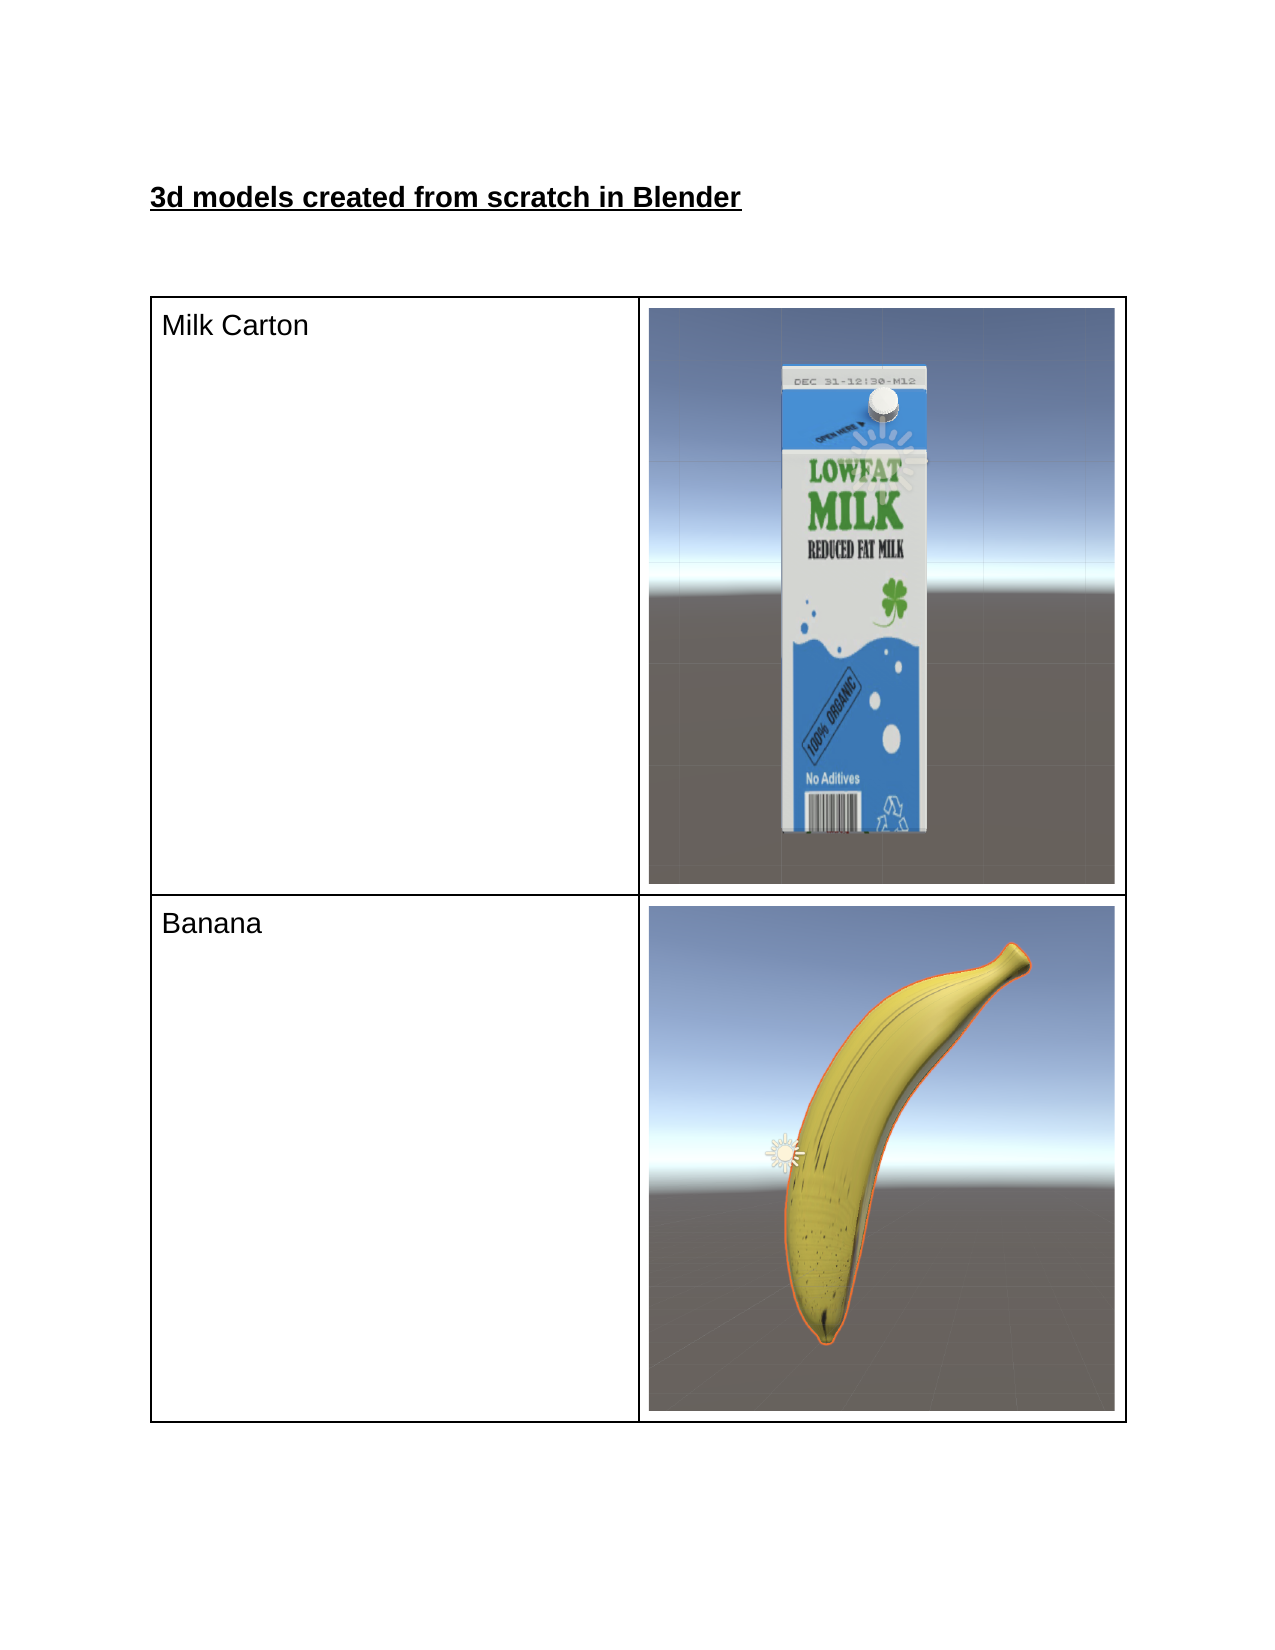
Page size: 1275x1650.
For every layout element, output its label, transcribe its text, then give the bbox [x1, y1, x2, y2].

table_cell Banana [152, 896, 638, 1421]
table_cell [640, 896, 1125, 1421]
table_header [640, 298, 1125, 894]
picture [648, 906, 1115, 1411]
text 3d models created from scratch in Blender [150, 180, 1125, 214]
picture [648, 308, 1115, 884]
table_header Milk Carton [152, 298, 638, 894]
